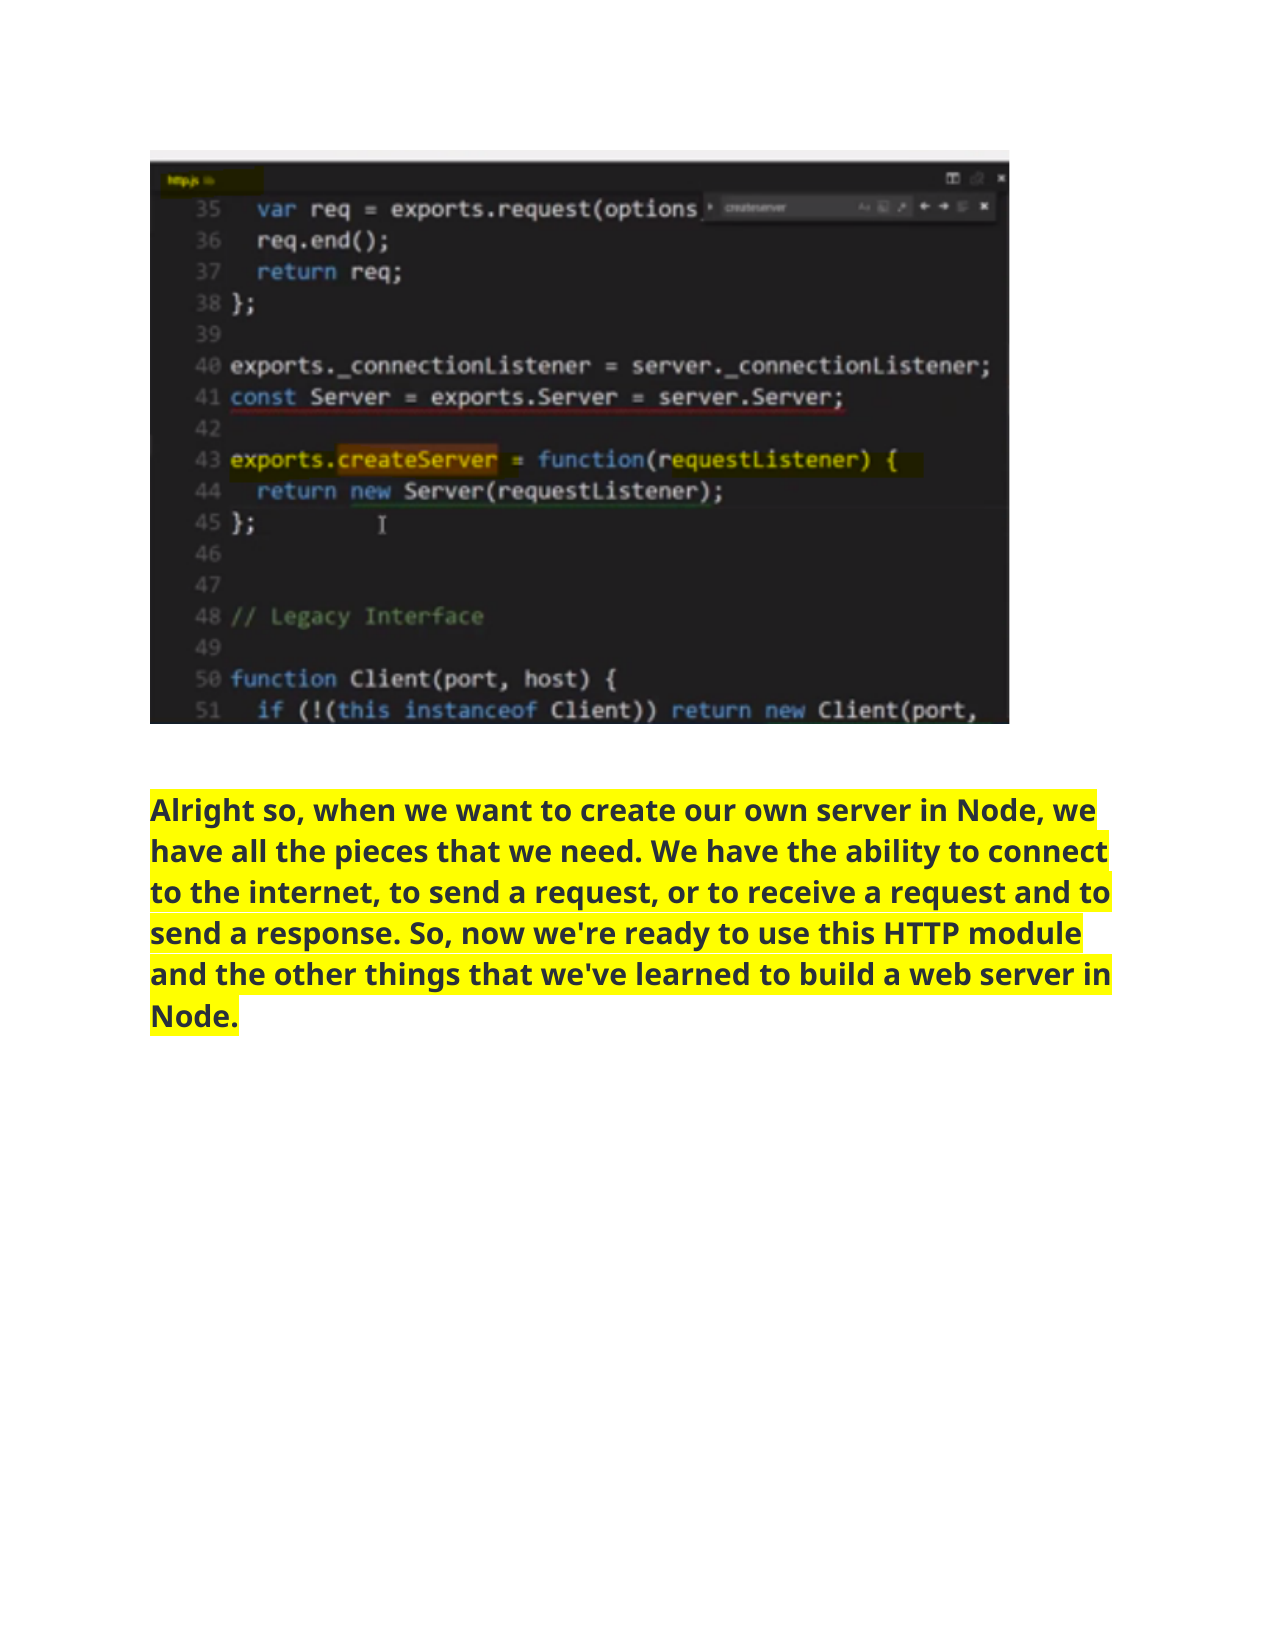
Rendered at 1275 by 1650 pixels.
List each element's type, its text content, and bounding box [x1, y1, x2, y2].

picture [150, 150, 1010, 724]
text Alright so, when we want to create our own server in Node, we have all the pieces that we need. We have the ability to connect to the internet, to send a request, or to receive a request and to send a response. So, now we're ready to use this HTTP module and the other things that we've learned to build a web server in Node. [150, 789, 1125, 1036]
